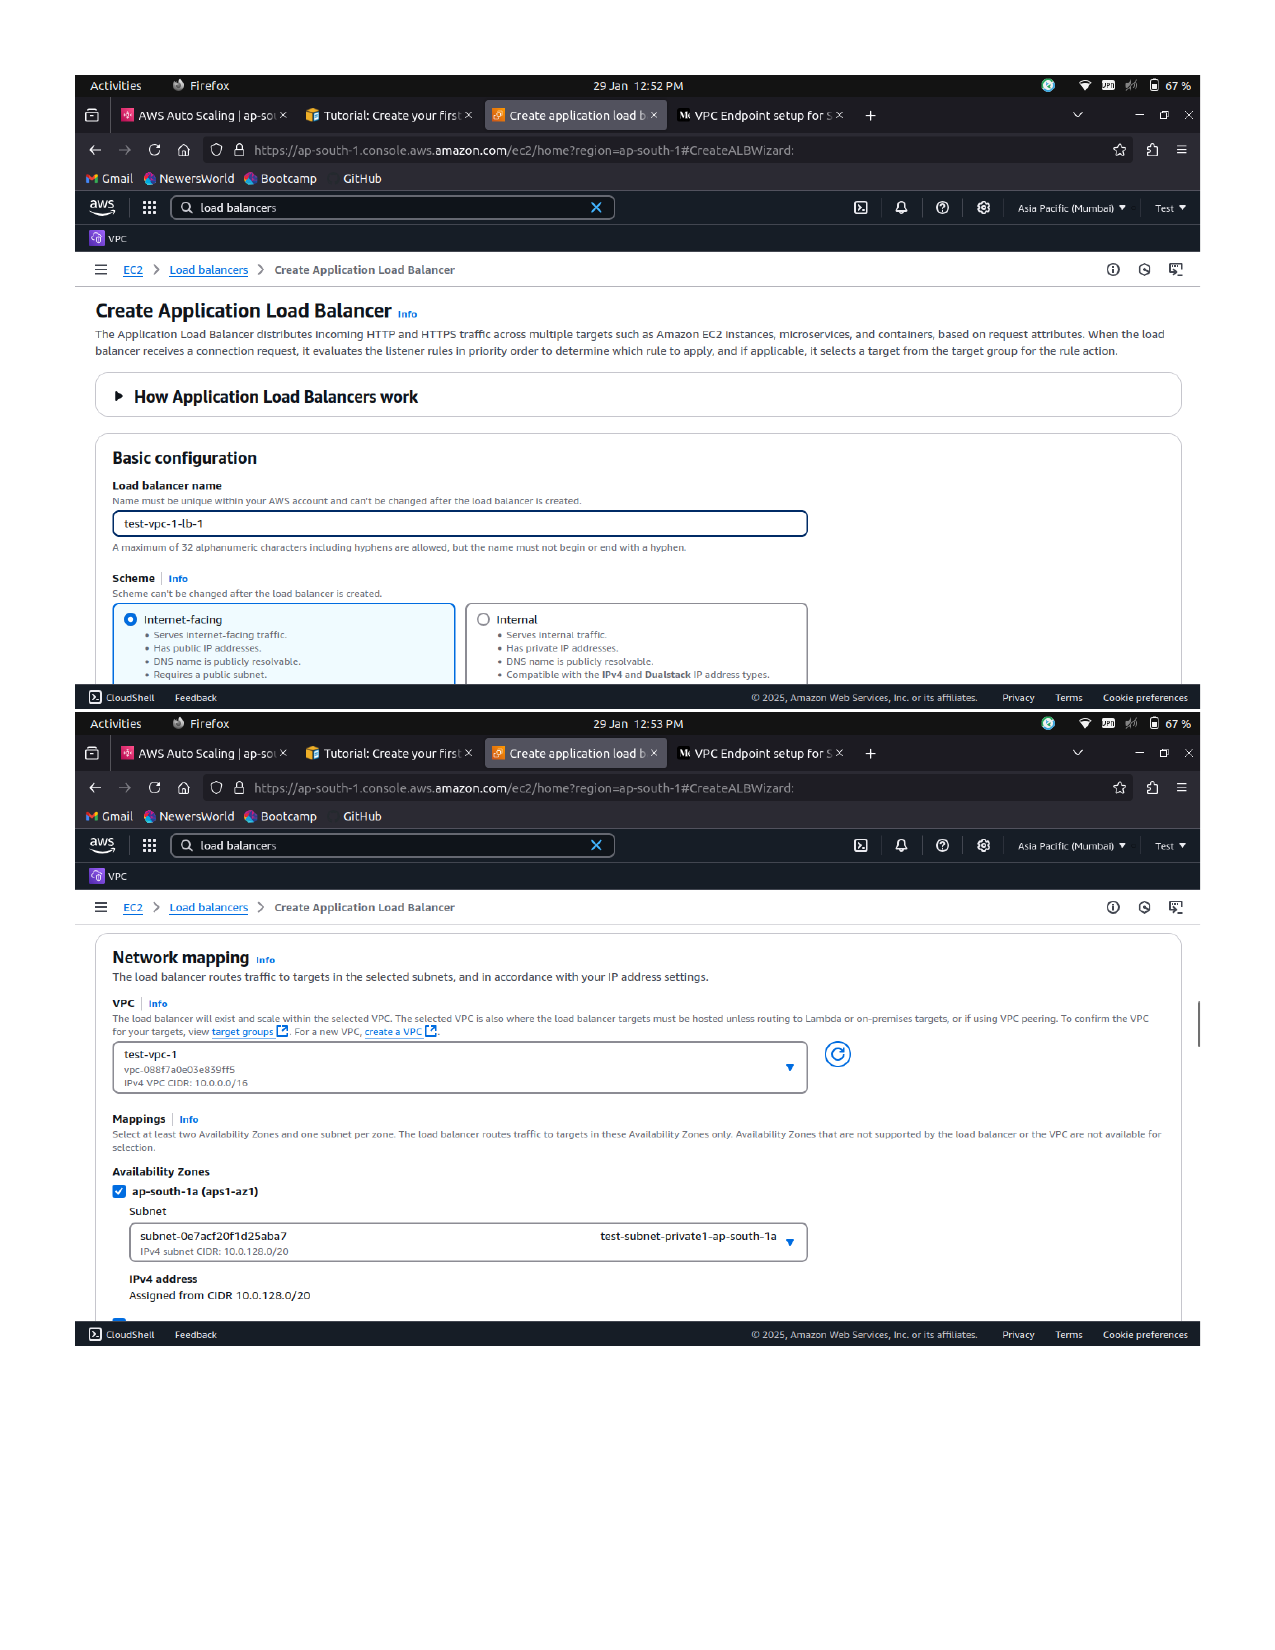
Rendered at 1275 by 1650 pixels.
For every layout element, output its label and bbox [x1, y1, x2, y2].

picture [75, 712, 1200, 1346]
picture [75, 75, 1200, 709]
